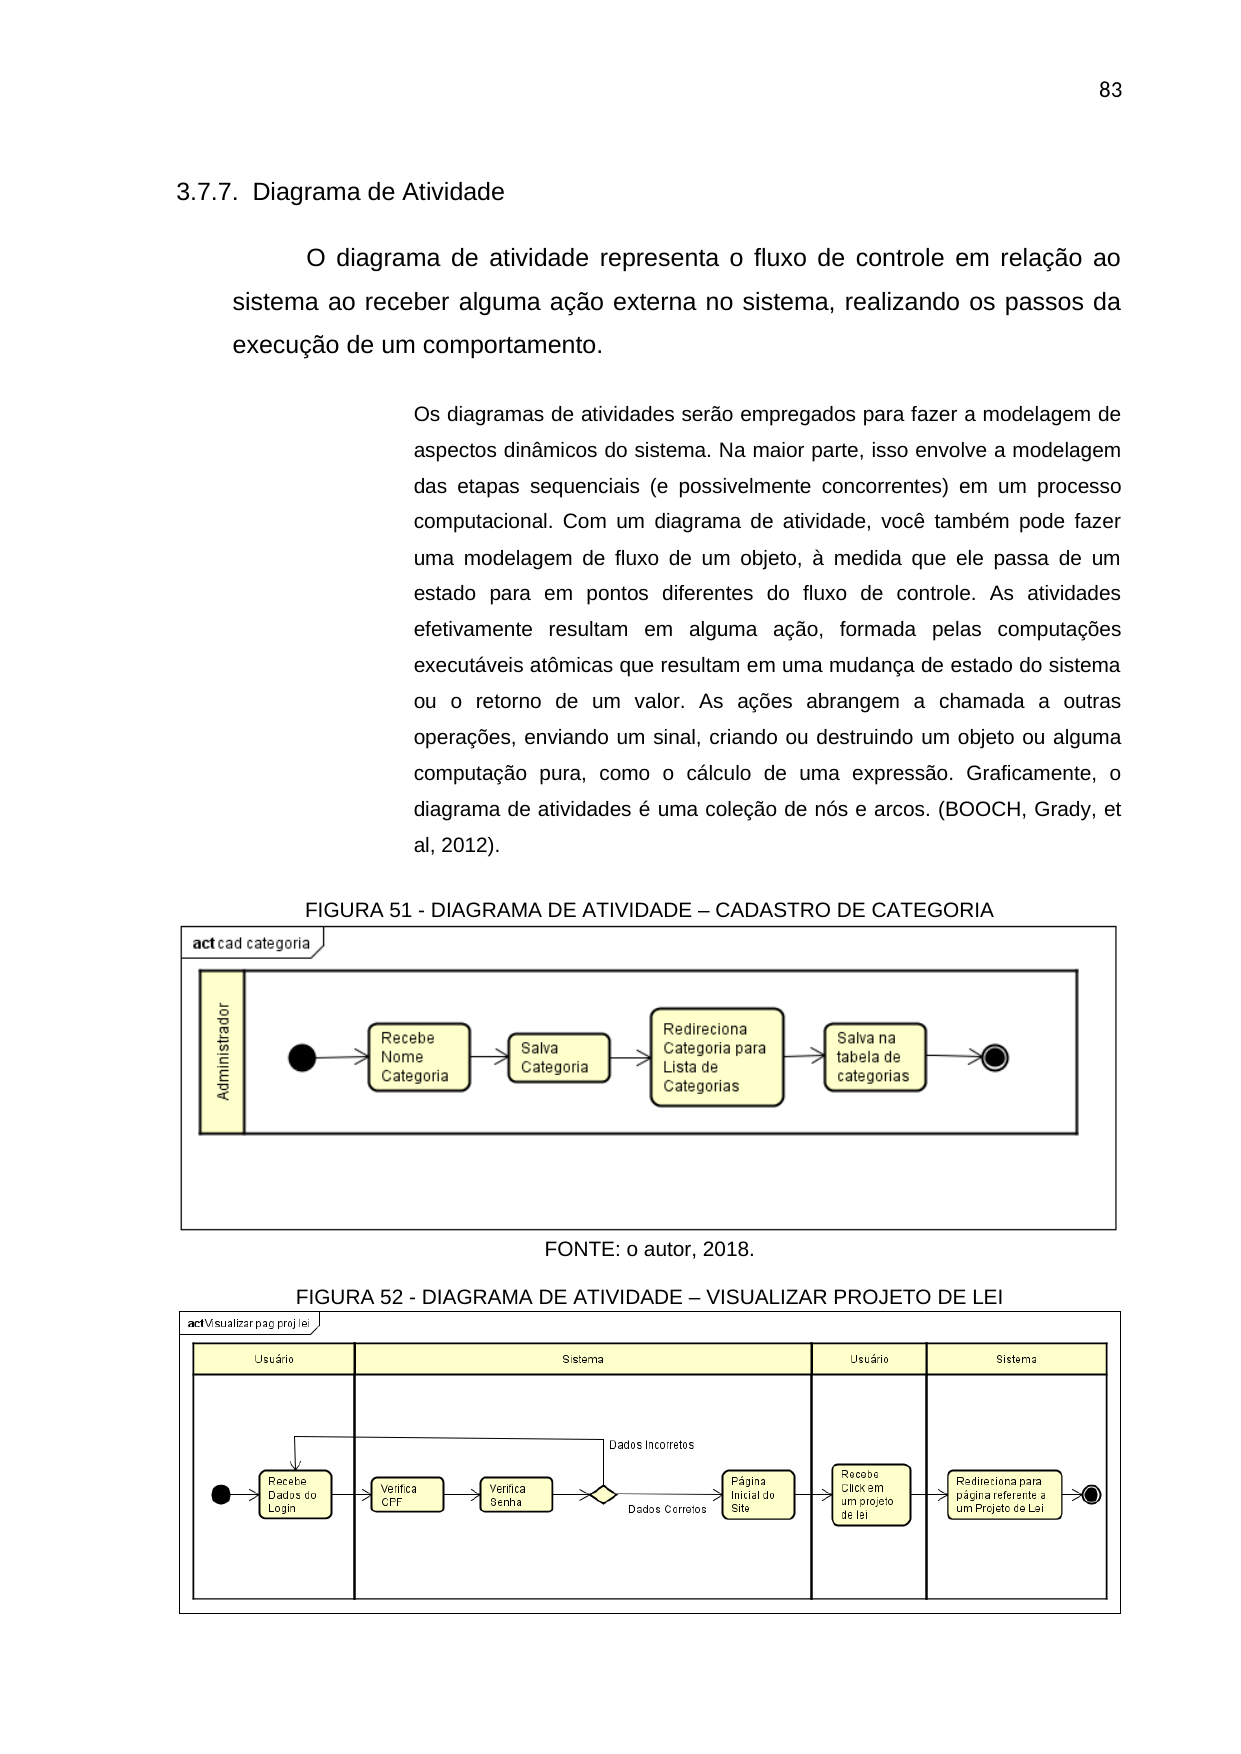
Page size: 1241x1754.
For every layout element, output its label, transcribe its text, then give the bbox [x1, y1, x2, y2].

text FONTE: o autor, 2018. [177, 1238, 1122, 1261]
text FIGURA 52 - DIAGRAMA DE ATIVIDADE – VISUALIZAR PROJETO DE LEI [177, 1285, 1122, 1309]
text FIGURA 51 - DIAGRAMA DE ATIVIDADE – CADASTRO DE CATEGORIA [177, 897, 1122, 921]
list Diagrama de Atividade [176, 177, 1122, 206]
picture [177, 921, 1123, 1238]
picture [177, 1309, 1123, 1616]
text Os diagramas de atividades serão empregados para fazer a modelagem de aspectos dinâmicos do sistema. Na maior parte, isso envolve a modelagem das etapas sequenciais (e possivelmente concorrentes) em um processo computacional. Com um diagrama de atividade, você também pode fazer uma modelagem de fluxo de um objeto, à medida que ele passa de um estado para em pontos diferentes do fluxo de controle. As atividades efetivamente resultam em alguma ação, formada pelas computações executáveis atômicas que resultam em uma mudança de estado do sistema ou o retorno de um valor. As ações abrangem a chamada a outras operações, enviando um sinal, criando ou destruindo um objeto ou alguma computação pura, como o cálculo de uma expressão. Graficamente, o diagrama de atividades é uma coleção de nós e arcos. (BOOCH, Grady, et al, 2012). [413, 402, 1122, 857]
text O diagrama de atividade representa o fluxo de controle em relação ao sistema ao receber alguma ação externa no sistema, realizando os passos da execução de um comportamento. [232, 243, 1122, 358]
